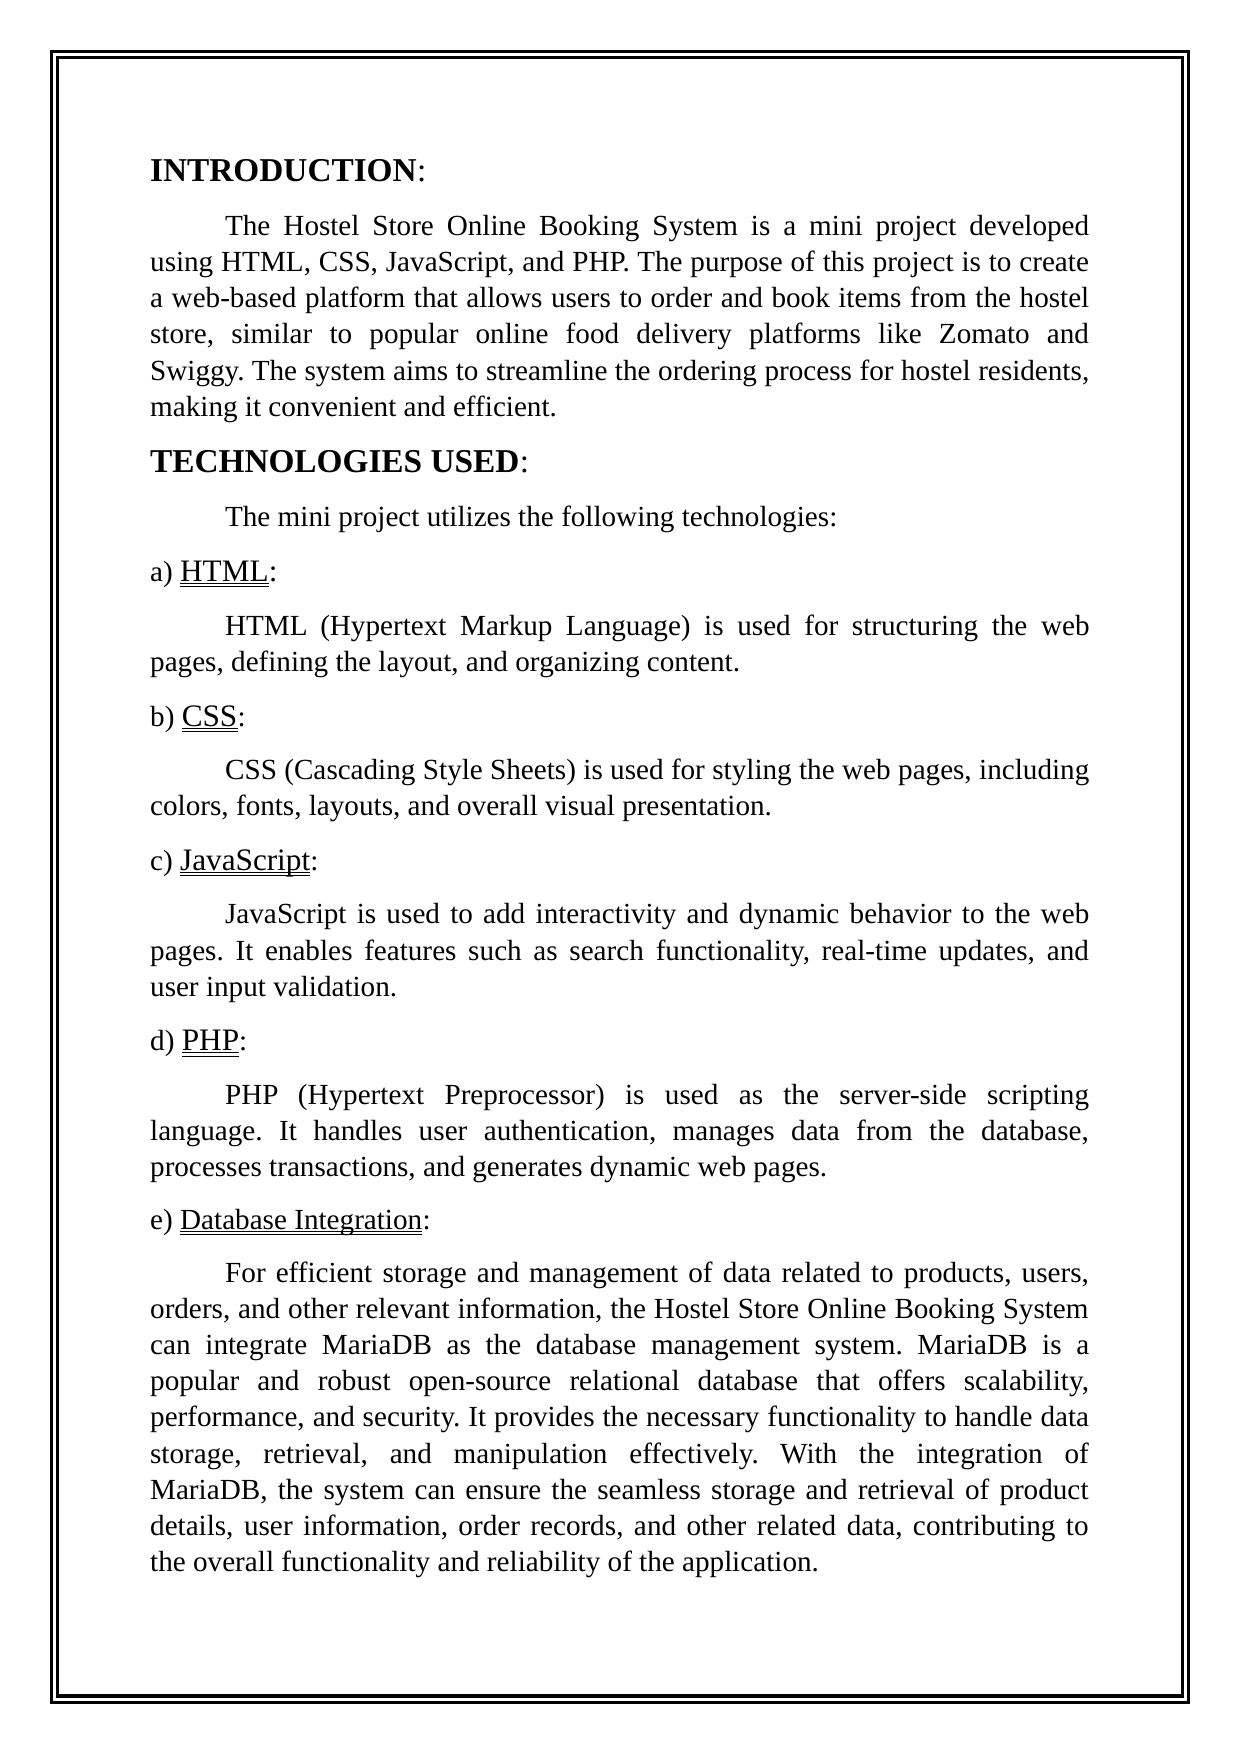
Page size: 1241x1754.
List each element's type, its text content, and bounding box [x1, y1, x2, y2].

text e) Database Integration: [150, 1202, 1090, 1236]
text JavaScript is used to add interactivity and dynamic behavior to the web pages. It enables features such as search functionality, real-time updates, and user input validation. [150, 897, 1090, 1002]
text INTRODUCTION: [150, 150, 1090, 188]
text TECHNOLOGIES USED: [150, 442, 1090, 480]
text d) PHP: [150, 1022, 1090, 1058]
text c) JavaScript: [150, 841, 1090, 877]
text The Hostel Store Online Booking System is a mini project developed using HTML, CSS, JavaScript, and PHP. The purpose of this project is to create a web-based platform that allows users to order and book items from the hostel store, similar to popular online food delivery platforms like Zomato and Swiggy. The system aims to streamline the ordering process for hostel residents, making it convenient and efficient. [150, 208, 1090, 422]
text CSS (Cascading Style Sheets) is used for styling the web pages, including colors, fonts, layouts, and overall visual presentation. [150, 752, 1090, 822]
text For efficient storage and management of data related to products, users, orders, and other relevant information, the Hostel Store Online Booking System can integrate MariaDB as the database management system. MariaDB is a popular and robust open-source relational database that offers scalability, performance, and security. It provides the necessary functionality to handle data storage, retrieval, and manipulation effectively. With the integration of MariaDB, the system can ensure the seamless storage and retrieval of product details, user information, order records, and other related data, contributing to the overall functionality and reliability of the application. [150, 1255, 1090, 1578]
text HTML (Hypertext Markup Language) is used for structuring the web pages, defining the layout, and organizing content. [150, 608, 1090, 677]
text b) CSS: [150, 697, 1090, 733]
text a) HTML: [150, 552, 1090, 588]
text PHP (Hypertext Preprocessor) is used as the server-side scripting language. It handles user authentication, manages data from the database, processes transactions, and generates dynamic web pages. [150, 1077, 1090, 1183]
text The mini project utilizes the following technologies: [150, 499, 1090, 533]
